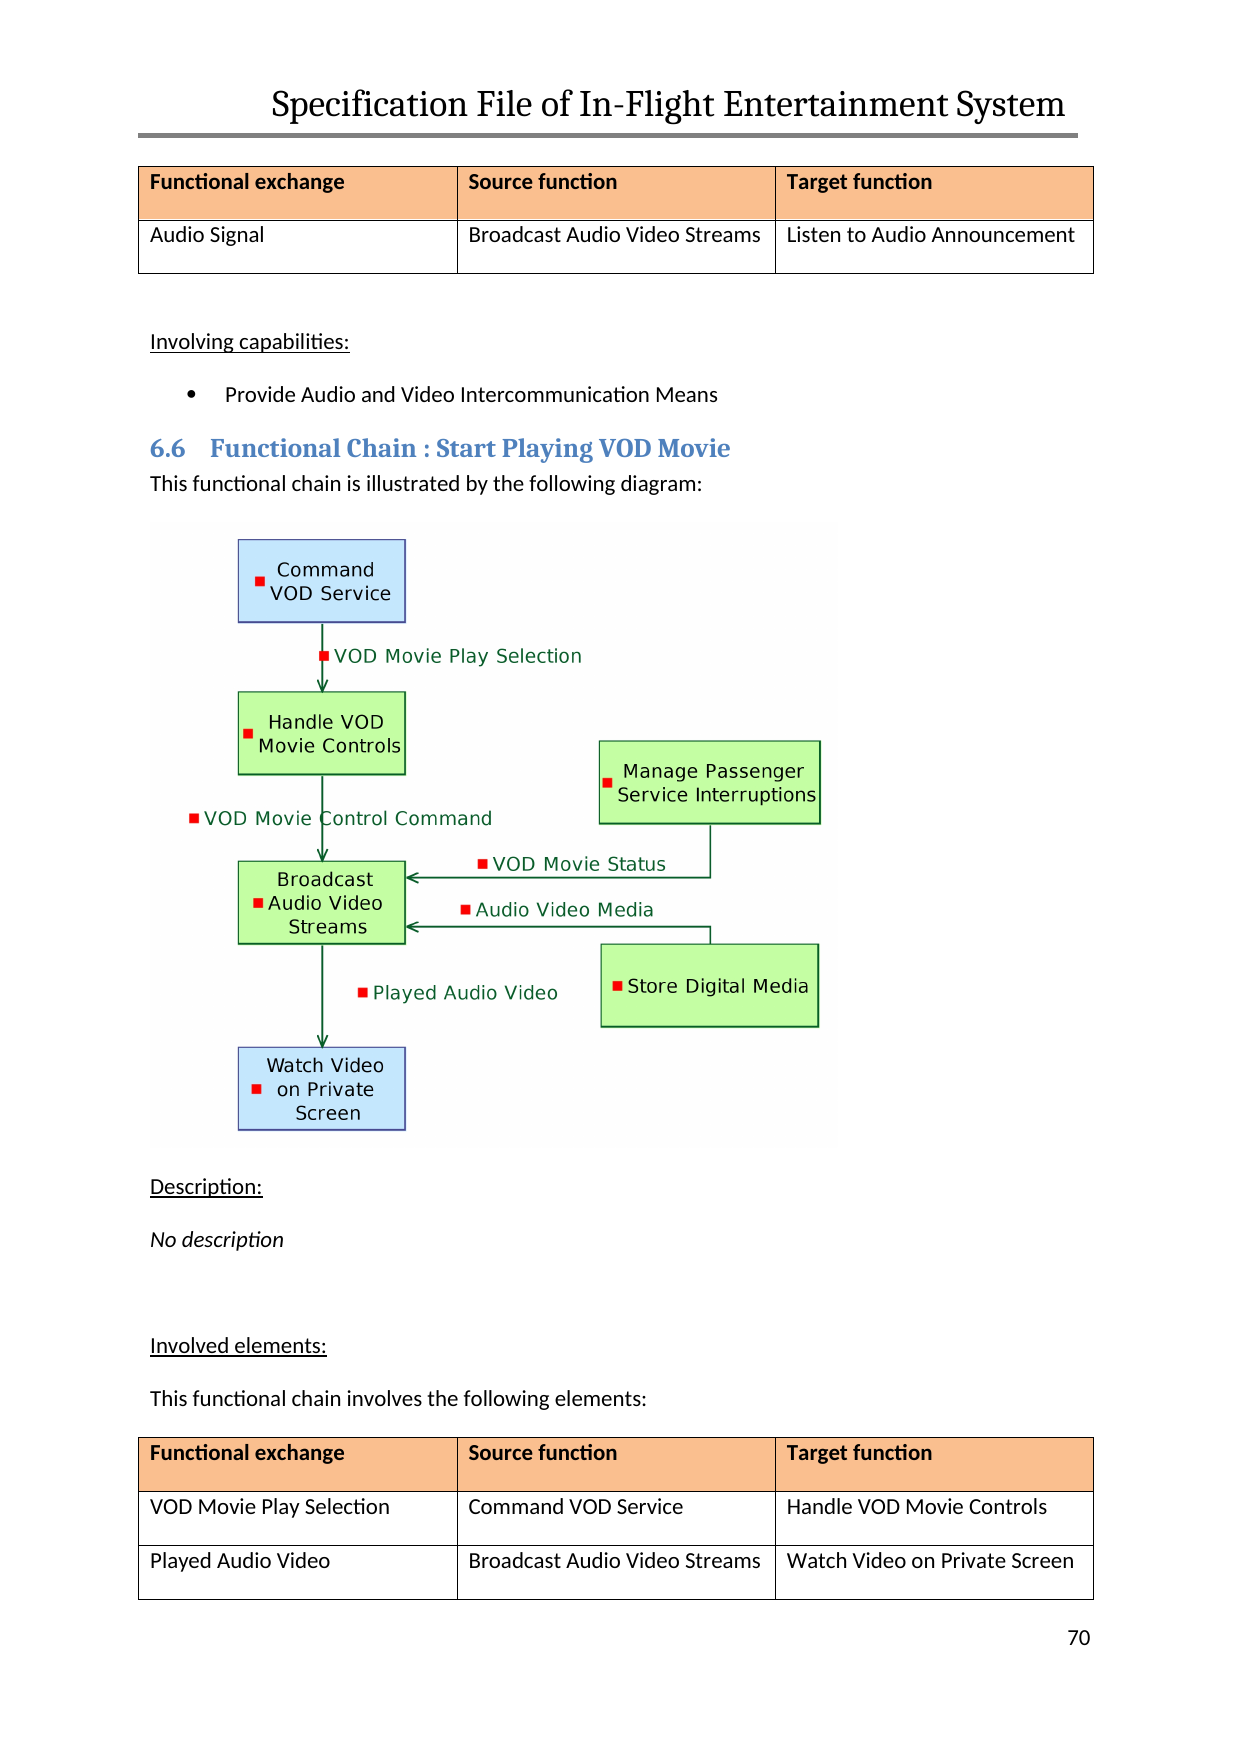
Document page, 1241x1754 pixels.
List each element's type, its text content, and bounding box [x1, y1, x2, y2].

table_header VOD Movie Play Selection [139, 1492, 457, 1545]
picture [150, 522, 838, 1148]
table_header Broadcast Audio Video Streams [458, 221, 775, 273]
table_header Source function [458, 1438, 775, 1491]
table_header Handle VOD Movie Controls [776, 1492, 1093, 1545]
text Involved elements: [150, 1331, 1090, 1359]
table_header Played Audio Video [139, 1546, 457, 1598]
table_header Target function [776, 167, 1093, 219]
text This functional chain is illustrated by the following diagram: [150, 469, 1090, 497]
table_header Watch Video on Private Screen [776, 1546, 1093, 1598]
table_header Source function [458, 167, 775, 219]
text Involving capabilities: [150, 327, 1090, 355]
table_header Target function [776, 1438, 1093, 1491]
text Description: [150, 1172, 1090, 1200]
table_header Functional exchange [139, 1438, 457, 1491]
table_header Functional exchange [139, 167, 457, 219]
table_header Audio Signal [139, 221, 457, 273]
text This functional chain involves the following elements: [150, 1384, 1090, 1412]
subtitle Functional Chain : Start Playing VOD Movie [150, 433, 1090, 464]
table_header Broadcast Audio Video Streams [458, 1546, 775, 1598]
list Provide Audio and Video Intercommunication Means [187, 380, 1090, 408]
table_header Command VOD Service [458, 1492, 775, 1545]
text No description [150, 1225, 1090, 1253]
table_header Listen to Audio Announcement [776, 221, 1093, 273]
